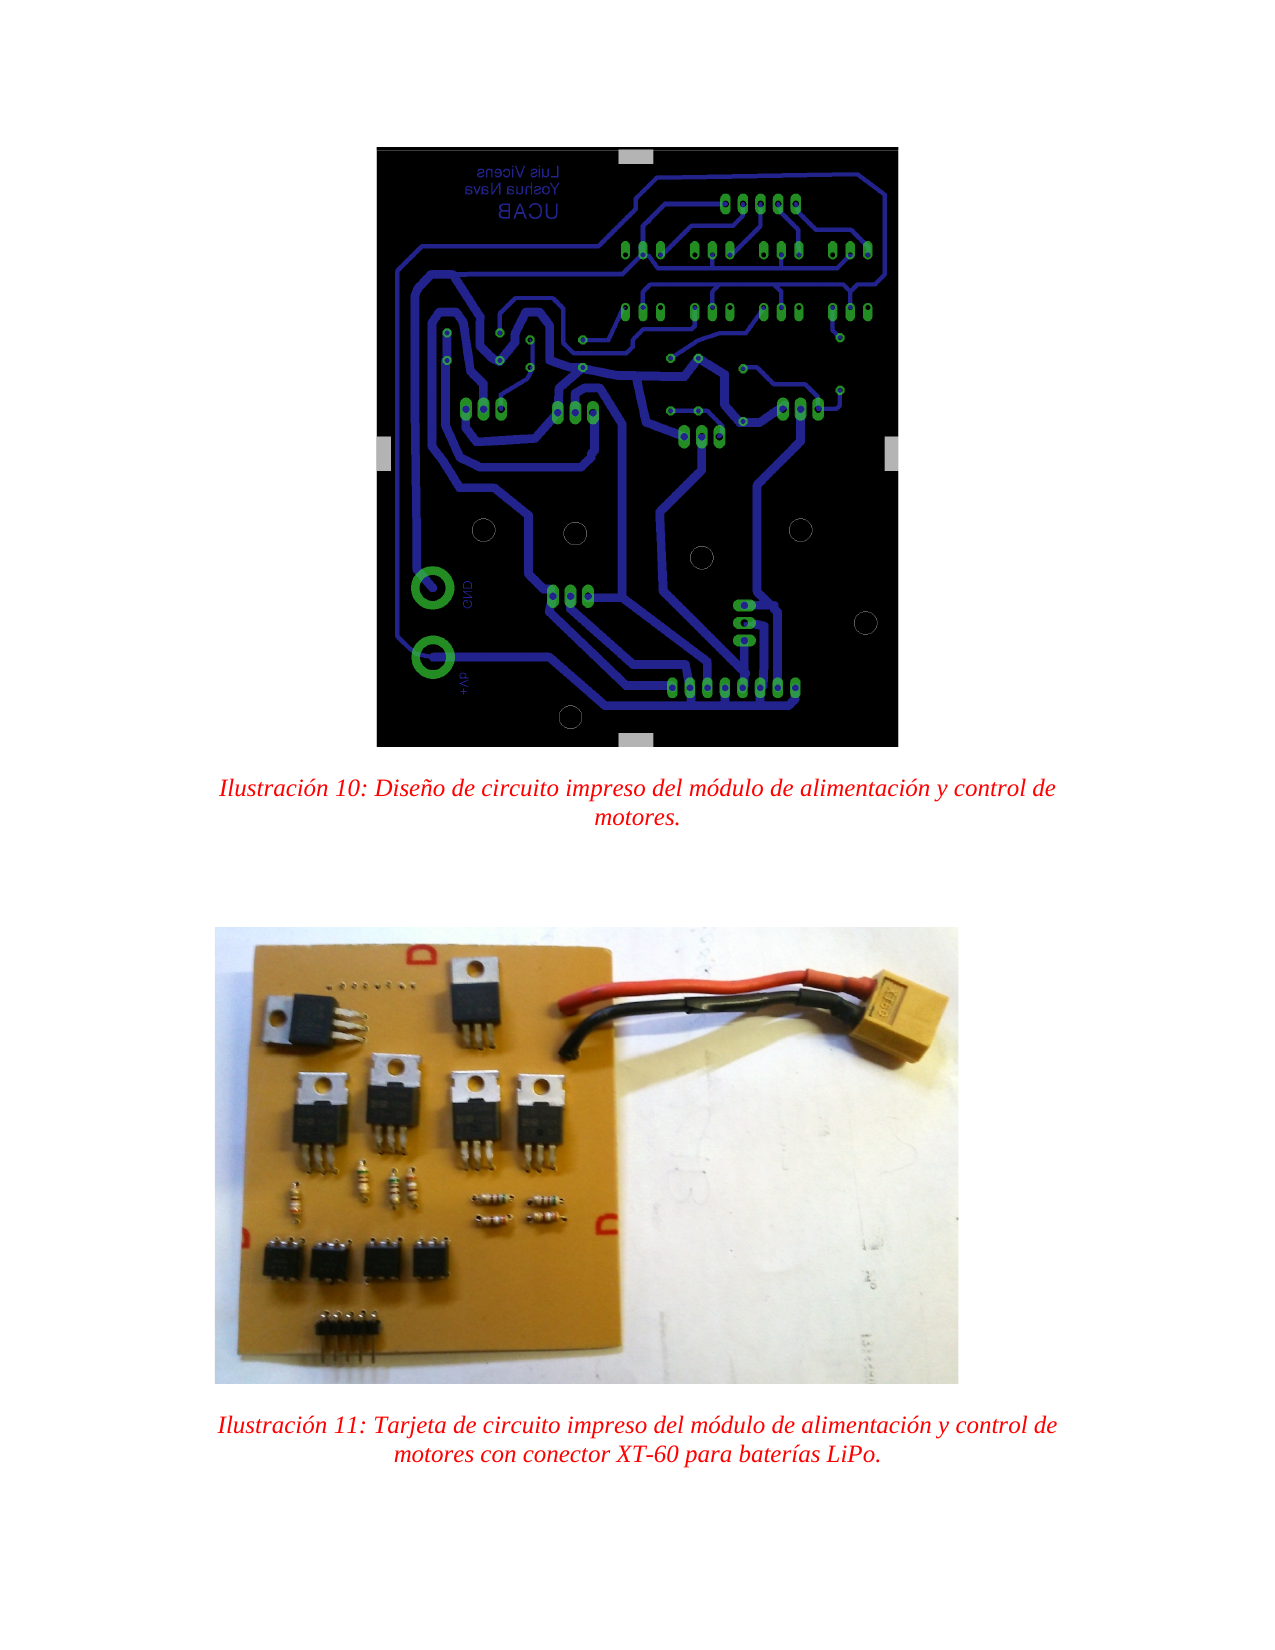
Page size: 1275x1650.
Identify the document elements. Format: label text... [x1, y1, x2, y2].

text Ilustración 10: Diseño de circuito impreso del módulo de alimentación y control de motores. [681, 773, 1098, 831]
picture [376, 147, 899, 747]
text Ilustración 11: Tarjeta de circuito impreso del módulo de alimentación y control de motores con conector XT-60 para baterías LiPo. [177, 1410, 394, 1468]
text Ilustración 10: Diseño de circuito impreso del módulo de alimentación y control de motores. [177, 773, 594, 831]
text Ilustración 11: Tarjeta de circuito impreso del módulo de alimentación y control de motores con conector XT-60 para baterías LiPo. [882, 1410, 1098, 1468]
picture [214, 927, 959, 1384]
